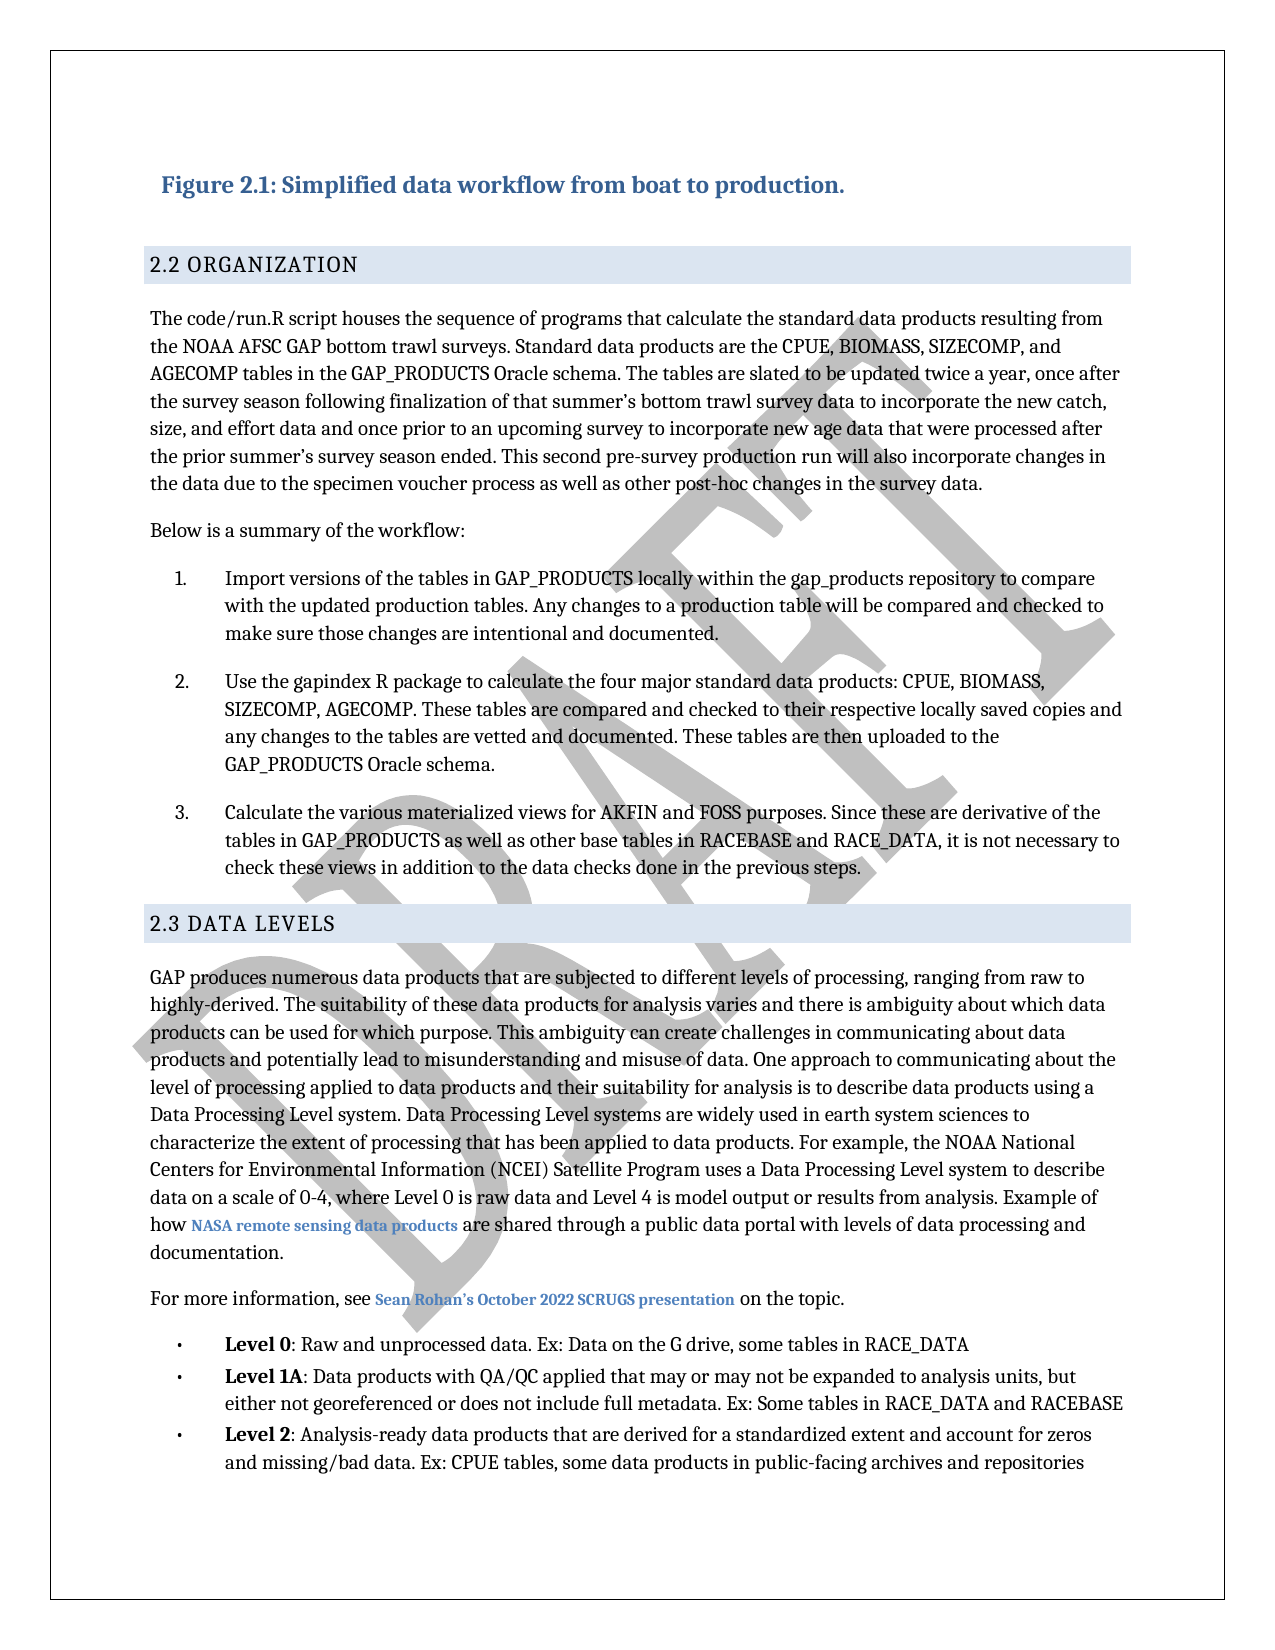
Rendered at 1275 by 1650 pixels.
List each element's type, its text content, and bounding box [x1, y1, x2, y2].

list Use the gapindex R package to calculate the four major standard data products: CPUE, BIOMASS, SIZECOMP, AGECOMP. These tables are compared and checked to their respective locally saved copies and any changes to the tables are vetted and documented. These tables are then uploaded to the GAP_PRODUCTS Oracle schema. [175, 670, 1125, 776]
list Calculate the various materialized views for AKFIN and FOSS purposes. Since these are derivative of the tables in GAP_PRODUCTS as well as other base tables in RACEBASE and RACE_DATA, it is not necessary to check these views in addition to the data checks done in the previous steps. [175, 801, 1125, 880]
text GAP produces numerous data products that are subjected to different levels of processing, ranging from raw to highly-derived. The suitability of these data products for analysis varies and there is ambiguity about which data products can be used for which purpose. This ambiguity can create challenges in communicating about data products and potentially lead to misunderstanding and misuse of data. One approach to communicating about the level of processing applied to data products and their suitability for analysis is to describe data products using a Data Processing Level system. Data Processing Level systems are widely used in earth system sciences to characterize the extent of processing that has been applied to data products. For example, the NOAA National Centers for Environmental Information (NCEI) Satellite Program uses a Data Processing Level system to describe data on a scale of 0-4, where Level 0 is raw data and Level 4 is model output or results from analysis. Example of how NASA remote sensing data products are shared through a public data portal with levels of data processing and documentation. [150, 966, 1125, 1264]
text For more information, see Sean Rohan’s October 2022 SCRUGS presentation on the topic. [150, 1287, 1125, 1311]
text Below is a summary of the workflow: [150, 518, 1125, 542]
list Import versions of the tables in GAP_PRODUCTS locally within the gap_products repository to compare with the updated production tables. Any changes to a production table will be compared and checked to make sure those changes are intentional and documented. [175, 567, 1125, 646]
list Level 2: Analysis-ready data products that are derived for a standardized extent and account for zeros and missing/bad data. Ex: CPUE tables, some data products in public-facing archives and repositories [175, 1423, 1125, 1474]
list Level 1A: Data products with QA/QC applied that may or may not be expanded to analysis units, but either not georeferenced or does not include full metadata. Ex: Some tables in RACE_DATA and RACEBASE [175, 1364, 1125, 1416]
subtitle 2.2 Organization [150, 252, 1125, 278]
text The code/run.R script houses the sequence of programs that calculate the standard data products resulting from the NOAA AFSC GAP bottom trawl surveys. Standard data products are the CPUE, BIOMASS, SIZECOMP, and AGECOMP tables in the GAP_PRODUCTS Oracle schema. The tables are slated to be updated twice a year, once after the survey season following finalization of that summer’s bottom trawl survey data to incorporate the new catch, size, and effort data and once prior to an upcoming survey to incorporate new age data that were processed after the prior summer’s survey season ended. This second pre-survey production run will also incorporate changes in the data due to the specimen voucher process as well as other post-hoc changes in the survey data. [150, 307, 1125, 496]
subtitle 2.3 Data levels [150, 910, 1125, 937]
list Level 0: Raw and unprocessed data. Ex: Data on the G drive, some tables in RACE_DATA [175, 1333, 1125, 1357]
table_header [150, 150, 1125, 225]
